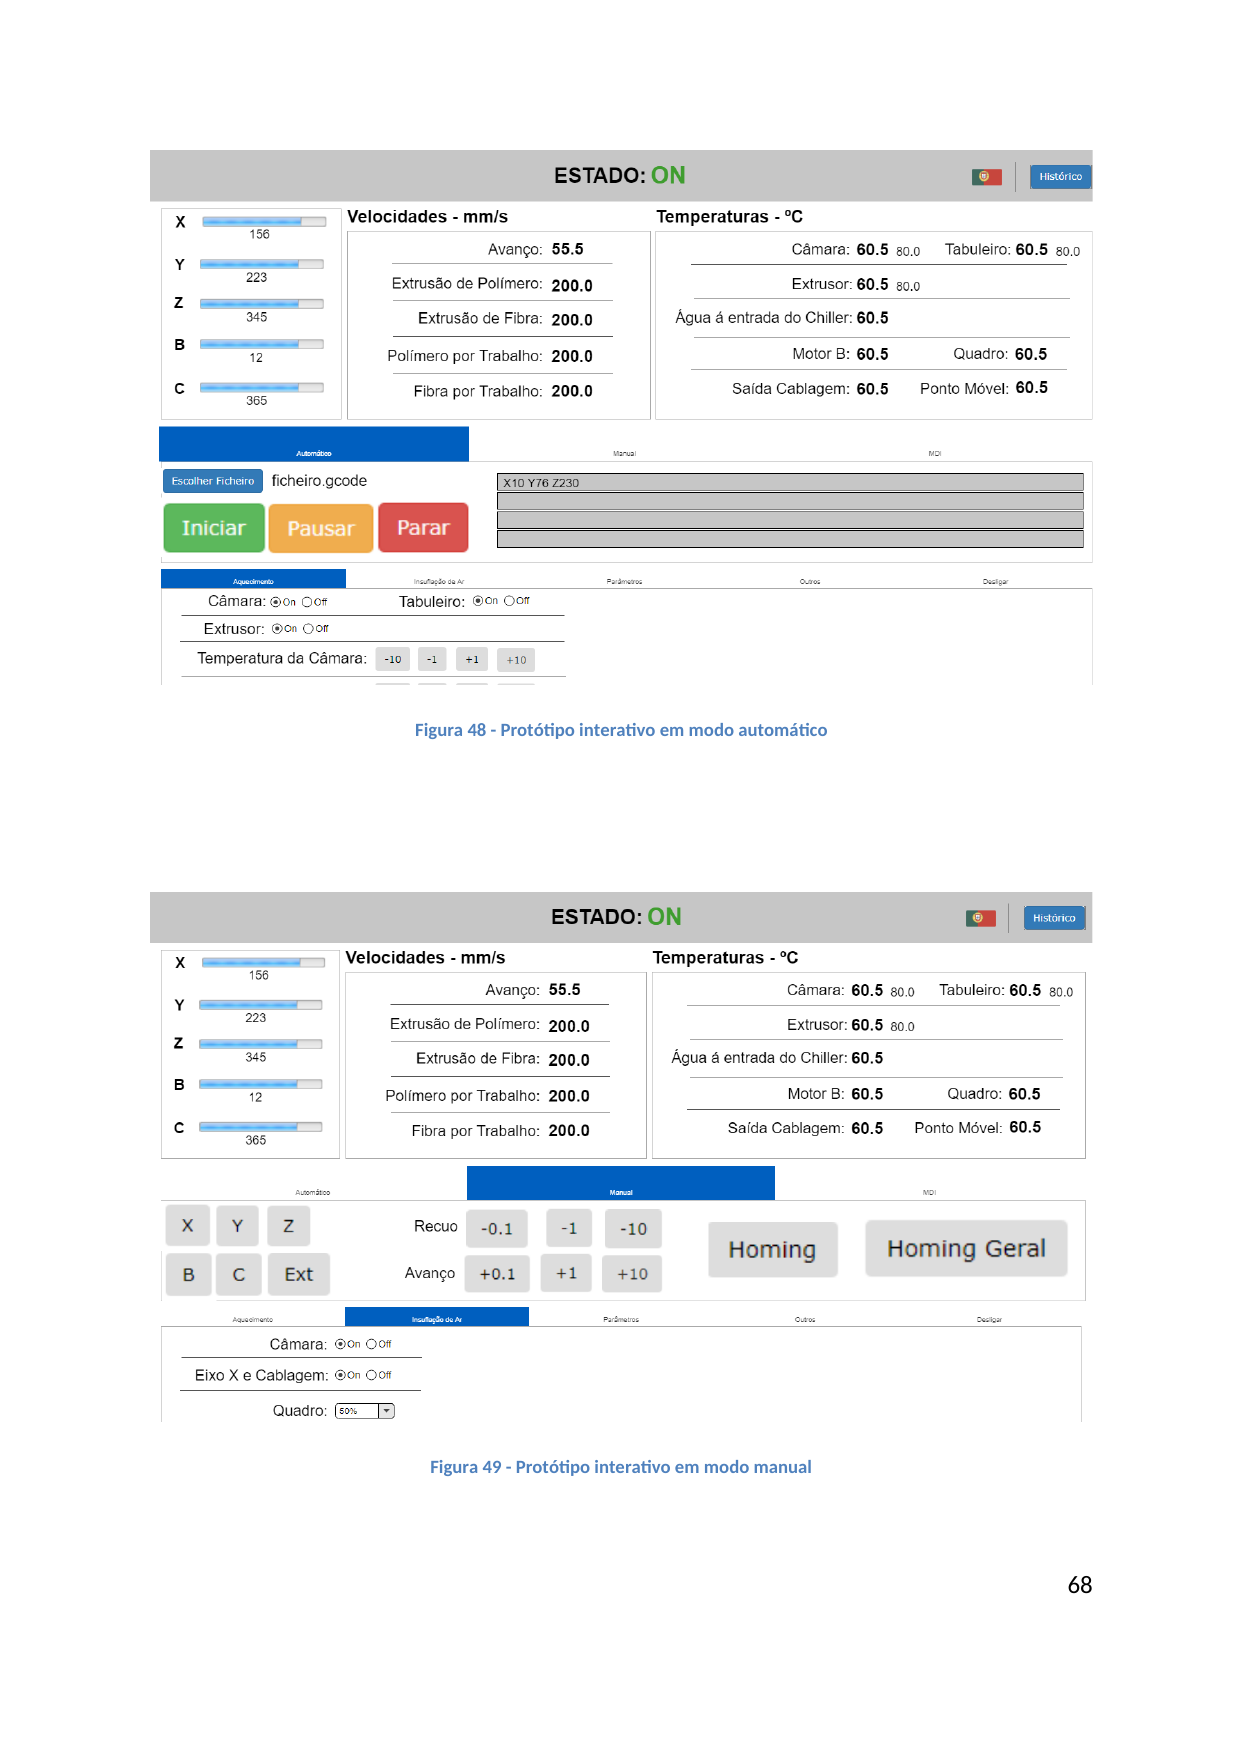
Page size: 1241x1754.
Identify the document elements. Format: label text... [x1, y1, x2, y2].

picture [150, 892, 1093, 1423]
picture [150, 150, 1093, 686]
